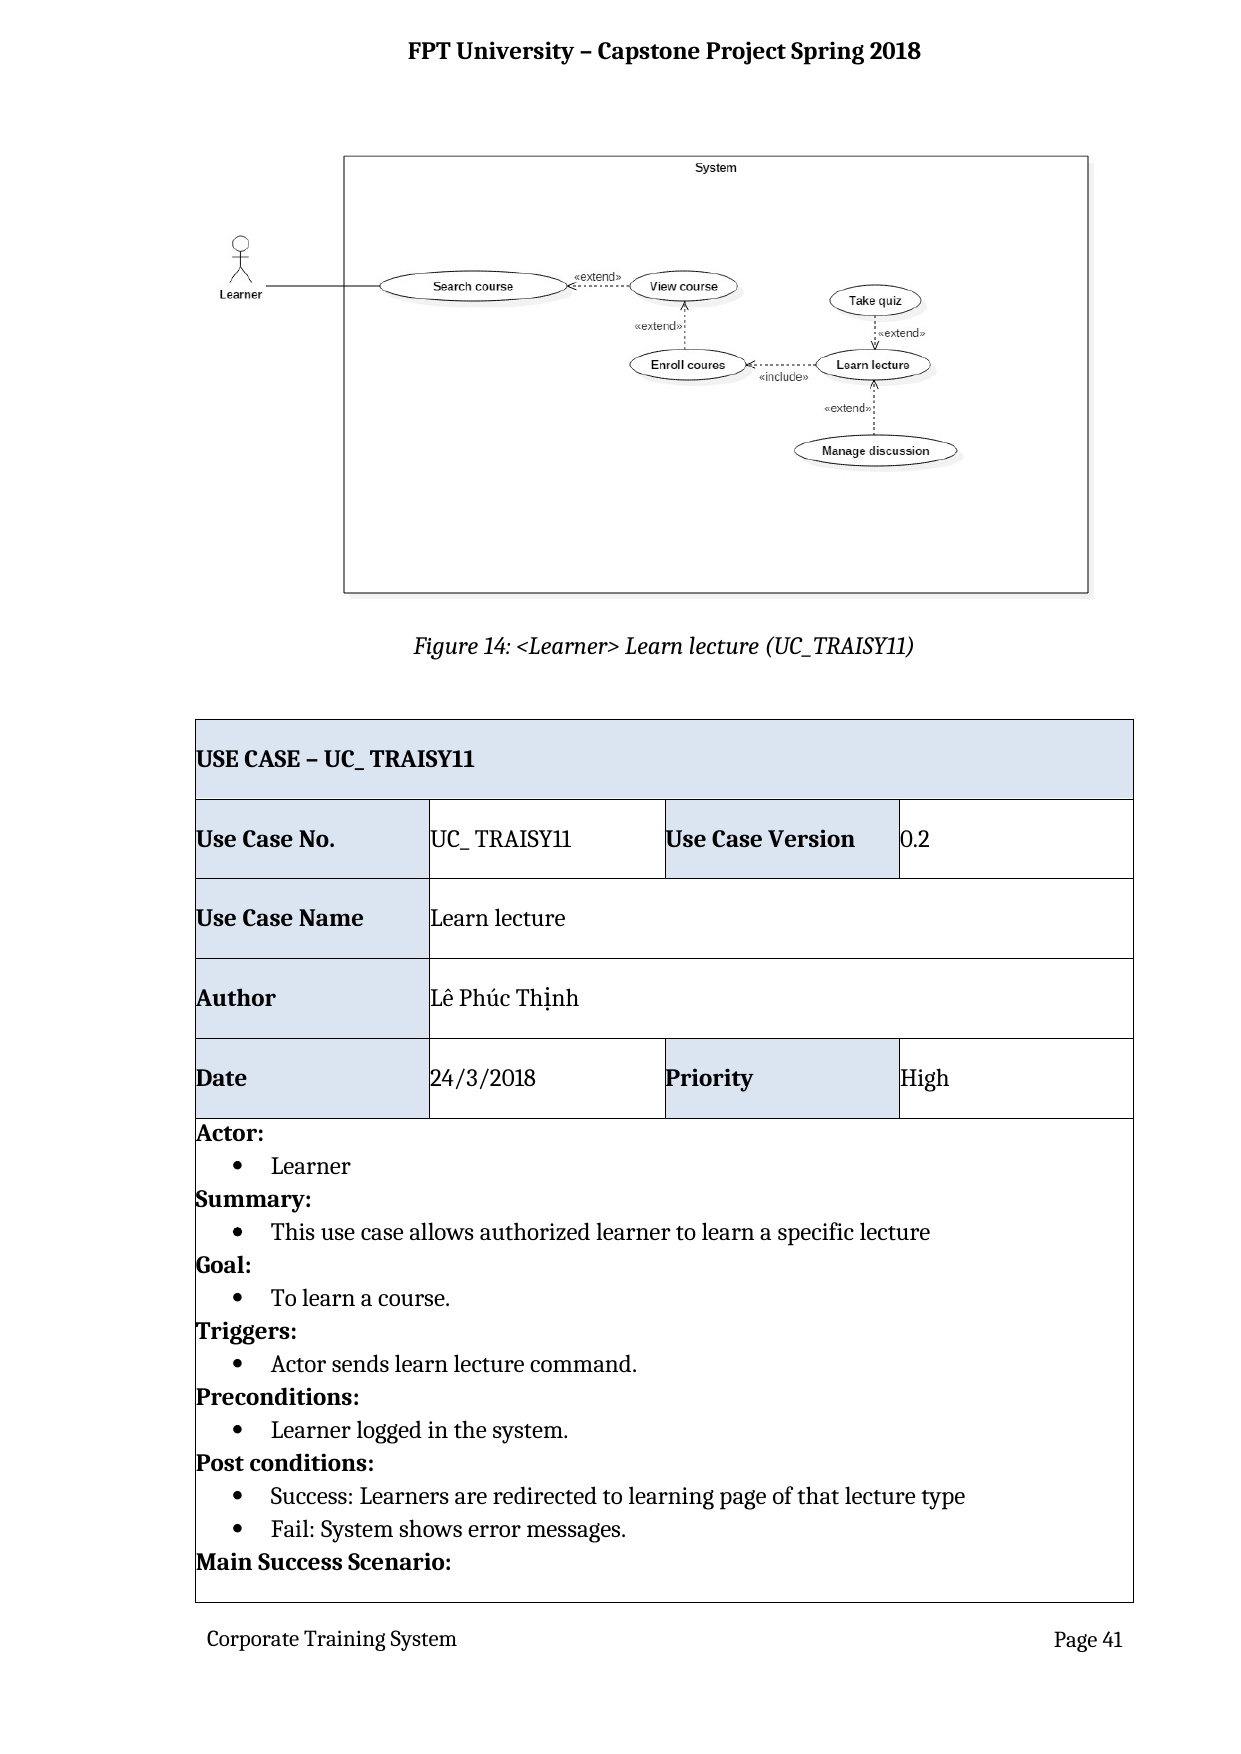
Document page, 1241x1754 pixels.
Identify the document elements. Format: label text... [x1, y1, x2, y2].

table_cell Priority [666, 1039, 899, 1118]
table_cell 0.2 [900, 800, 1133, 878]
table_cell 24/3/2018 [430, 1039, 665, 1118]
table_cell Use Case Name [196, 879, 429, 958]
table_cell Author [196, 959, 429, 1038]
table_cell Date [196, 1039, 429, 1118]
table_cell Lê Phúc Thịnh [430, 959, 1133, 1038]
text Figure 14: <Learner> Learn lecture (UC_TRAISY11) [207, 632, 1122, 660]
table_header USE CASE – UC_ TRAISY11 [196, 720, 1133, 798]
table_cell UC_ TRAISY11 [430, 800, 665, 878]
table_cell Use Case Version [666, 800, 899, 878]
picture [206, 147, 1123, 628]
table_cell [196, 1119, 1133, 1602]
table_cell Learn lecture [430, 879, 1133, 958]
table_cell High [900, 1039, 1133, 1118]
table_cell Use Case No. [196, 800, 429, 878]
